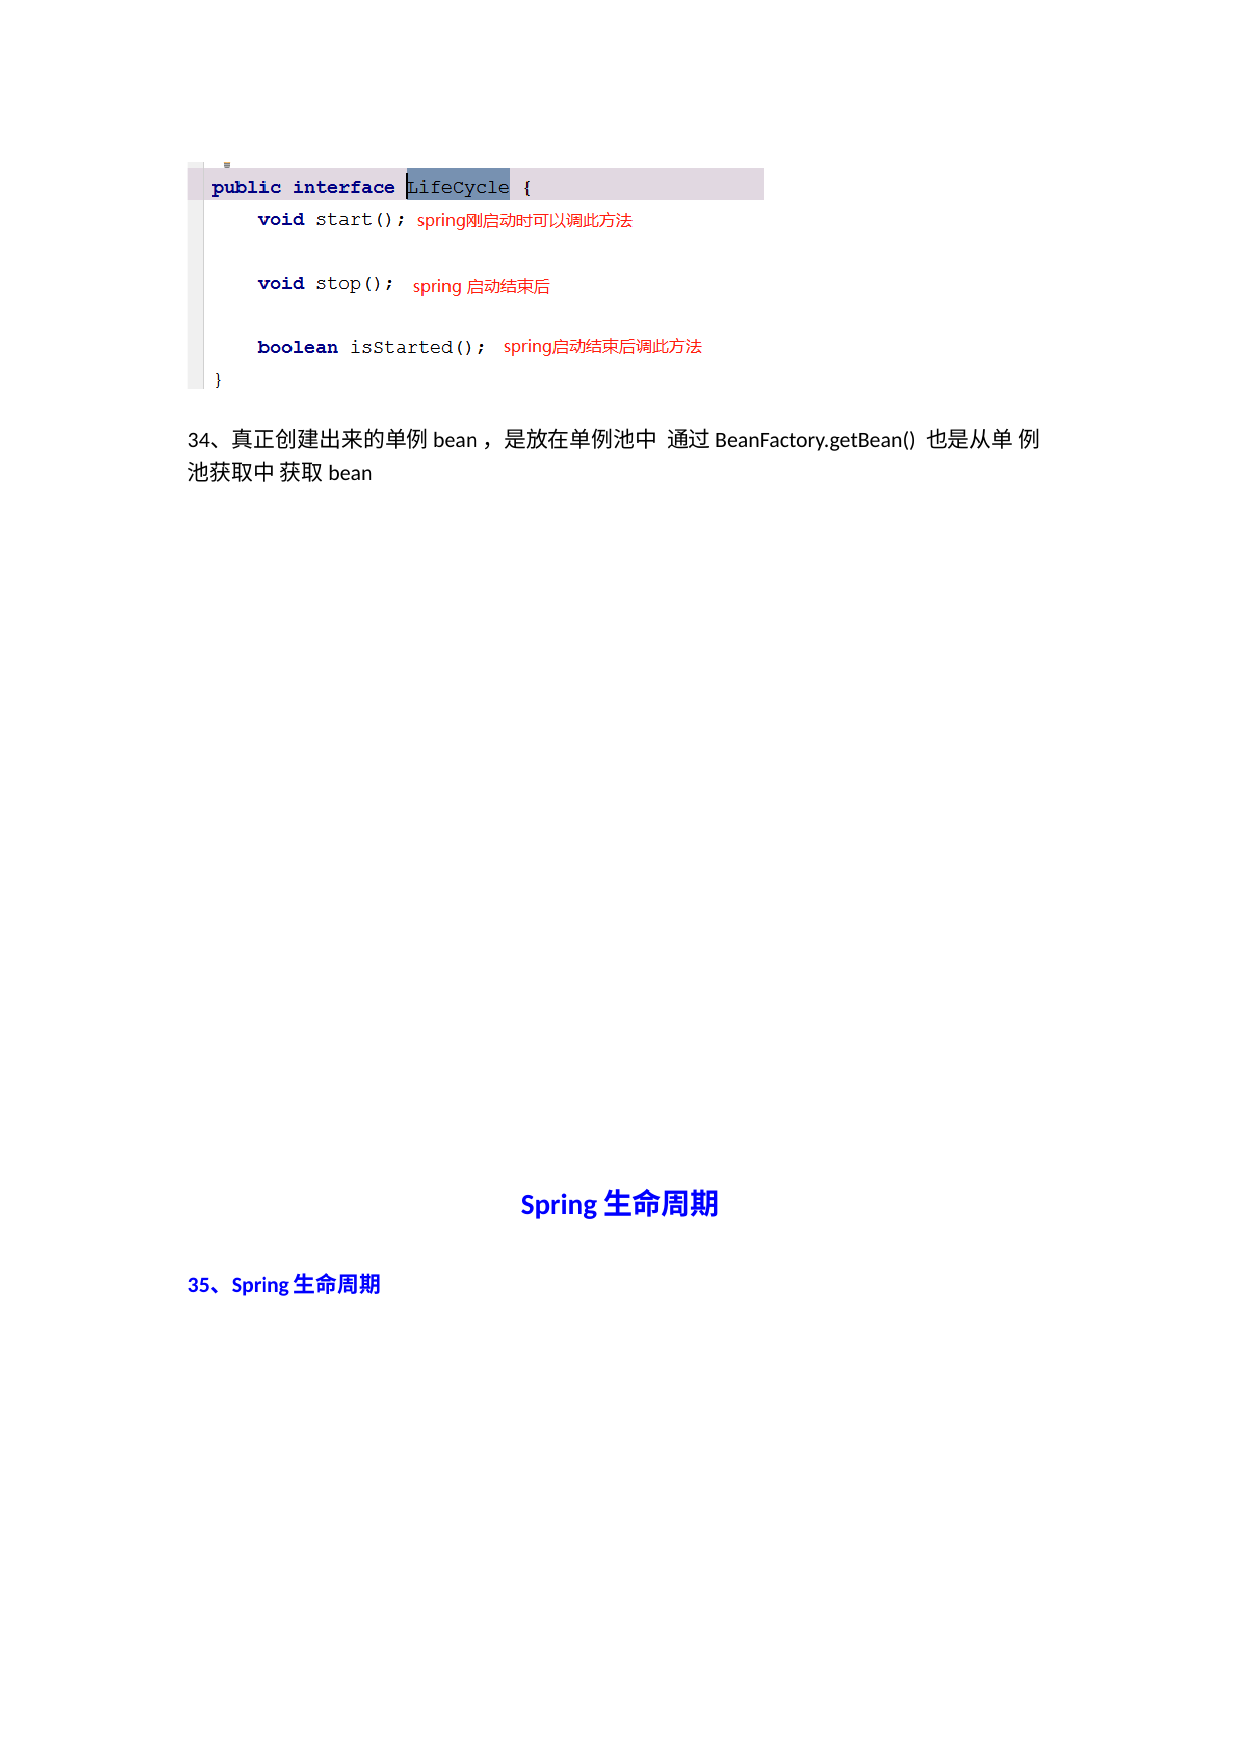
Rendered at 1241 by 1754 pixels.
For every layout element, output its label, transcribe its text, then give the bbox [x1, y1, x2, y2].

list Spring生命周期 [187, 1267, 1053, 1299]
picture [187, 162, 764, 389]
list 真正创建出来的单例bean ，是放在单例池中 通过BeanFactory.getBean() 也是从单 例池获取中 获取bean [187, 422, 1053, 487]
list Spring生命周期 [187, 1169, 1053, 1234]
